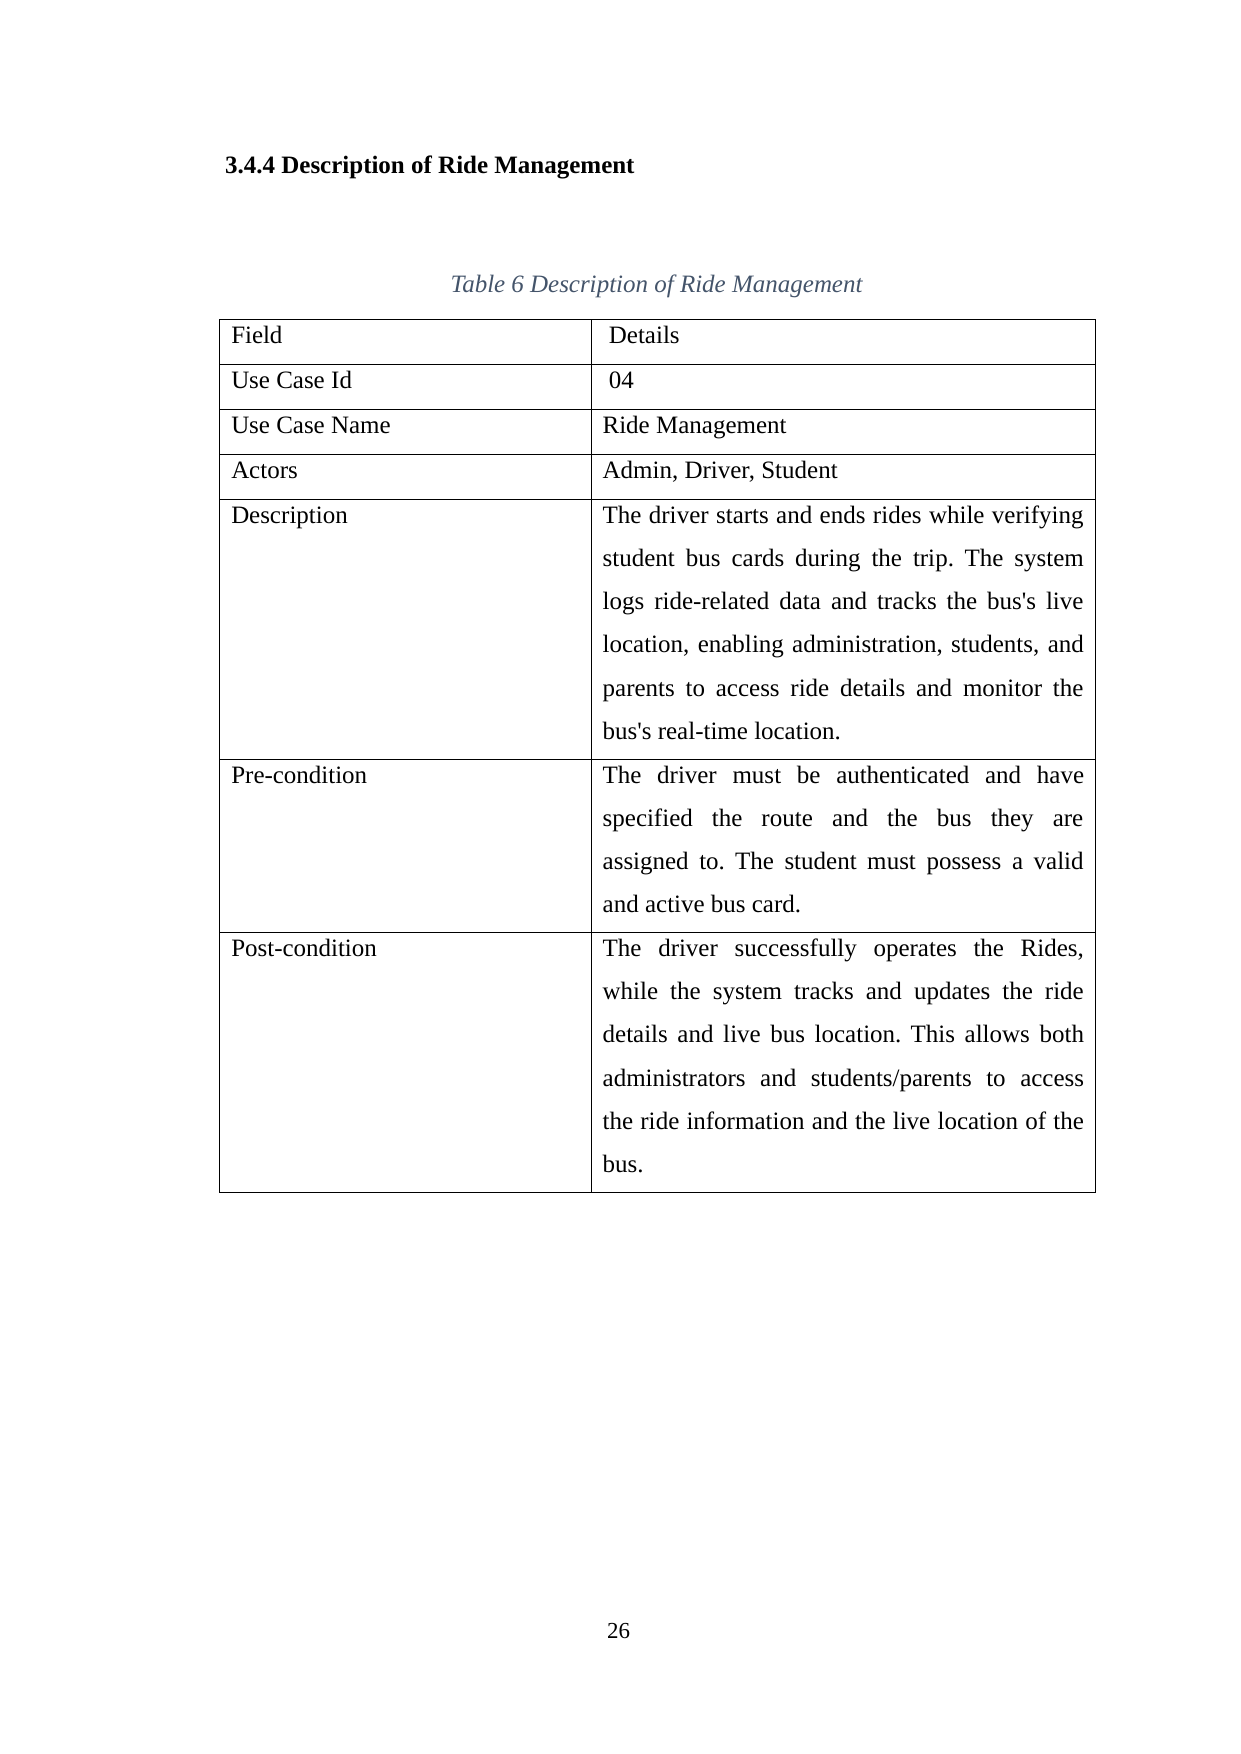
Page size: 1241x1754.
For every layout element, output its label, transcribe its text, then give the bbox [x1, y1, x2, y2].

table_cell Use Case Name [220, 410, 591, 454]
table_header Details [592, 320, 1095, 364]
table_cell Ride Management [592, 410, 1095, 454]
table_cell Description [220, 500, 591, 759]
text Table Description of Ride Management [225, 269, 1090, 298]
table_cell Post-condition [220, 933, 591, 1192]
table_cell The driver starts and ends rides while verifying student bus cards during the trip. The system logs ride-related data and tracks the bus's live location, enabling administration, students, and parents to access ride details and monitor the bus's real-time location. [592, 500, 1095, 759]
table_cell Use Case Id [220, 365, 591, 409]
subtitle 3.4.4 Description of Ride Management [225, 150, 1090, 179]
table_cell Actors [220, 455, 591, 499]
table_cell The driver successfully operates the Rides, while the system tracks and updates the ride details and live bus location. This allows both administrators and students/parents to access the ride information and the live location of the bus. [592, 933, 1095, 1192]
table_header Field [220, 320, 591, 364]
table_cell Admin, Driver, Student [592, 455, 1095, 499]
table_cell Pre-condition [220, 760, 591, 932]
table_cell 04 [592, 365, 1095, 409]
table_cell The driver must be authenticated and have specified the route and the bus they are assigned to. The student must possess a valid and active bus card. [592, 760, 1095, 932]
